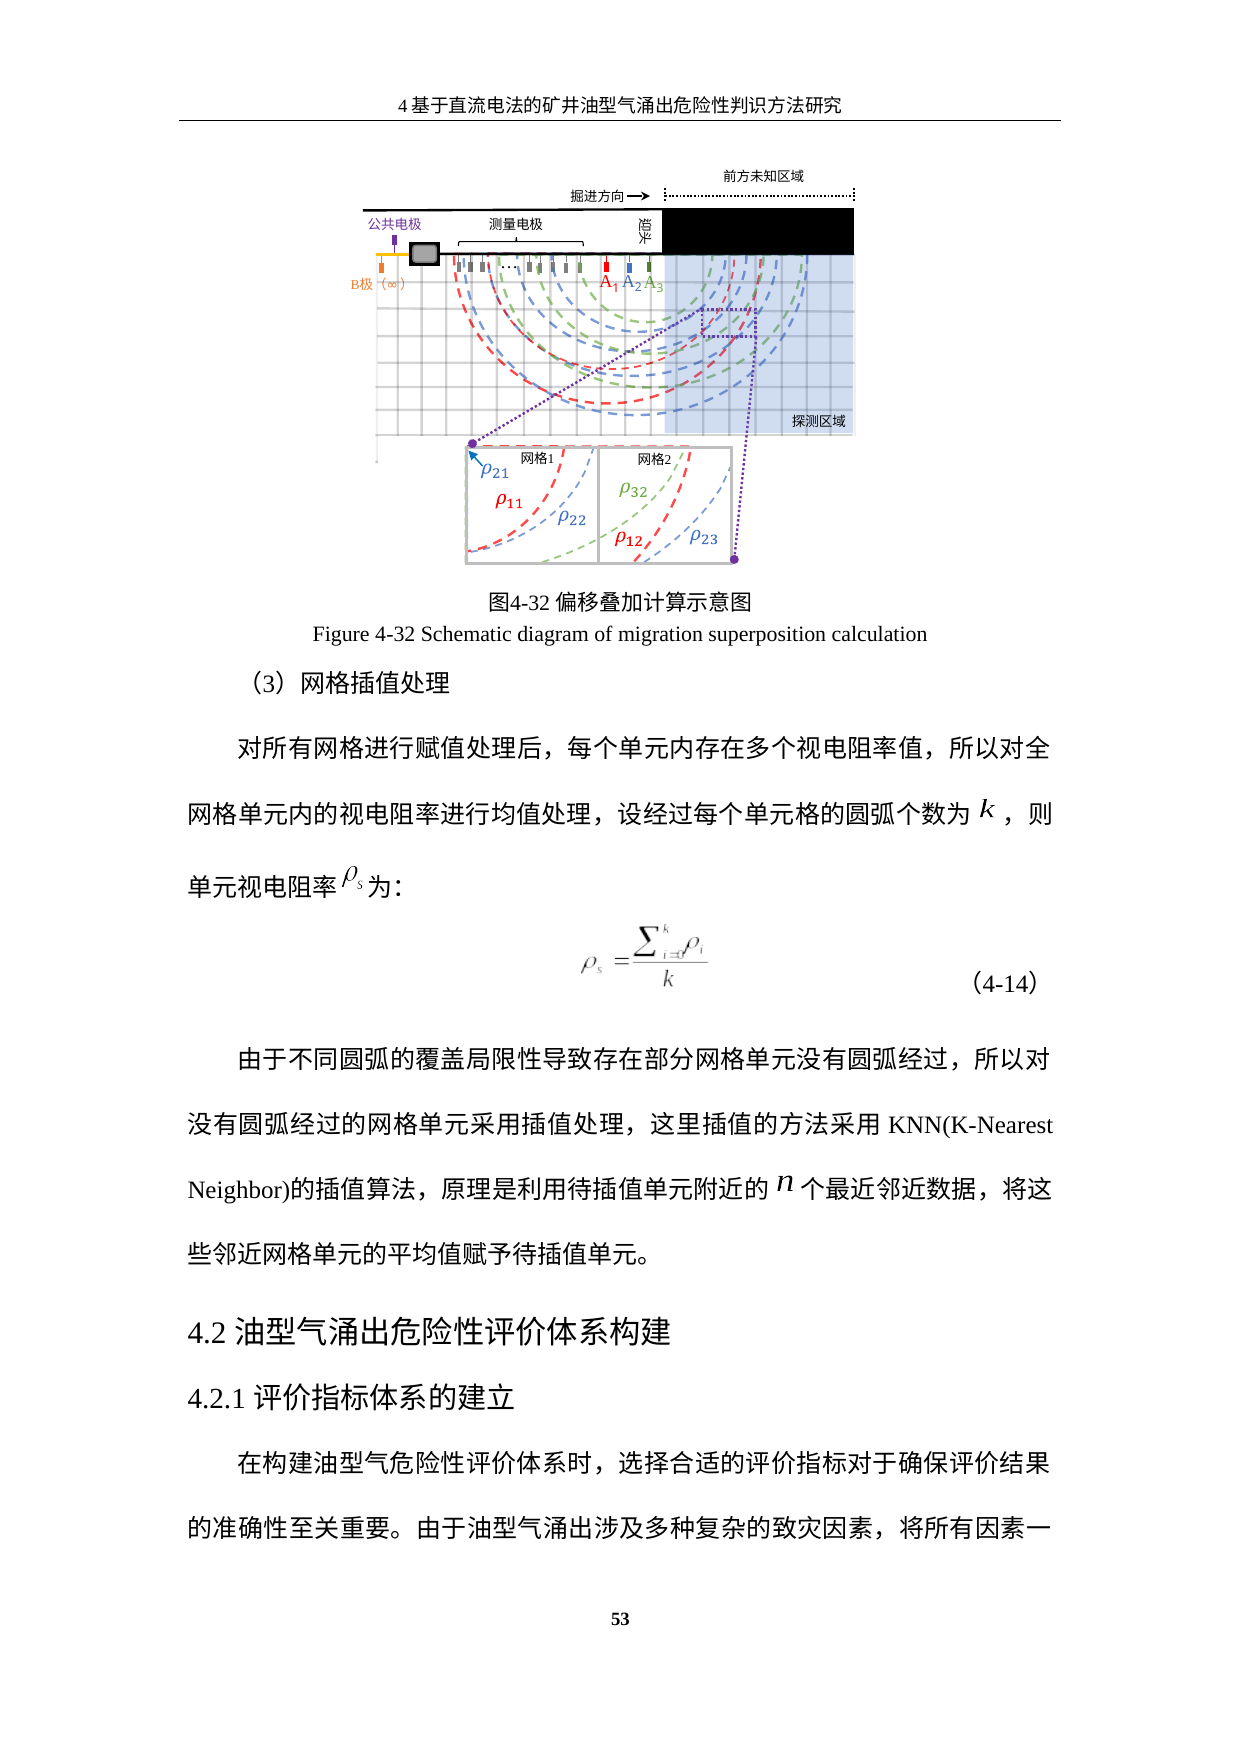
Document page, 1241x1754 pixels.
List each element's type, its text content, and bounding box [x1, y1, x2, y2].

text （3）网格插值处理 [187, 649, 1053, 714]
list 评价指标体系的建立 [187, 1375, 1053, 1417]
list 油型气涌出危险性评价体系构建（Construction of Risk Assessment System for Oil-type Gas Emission） [187, 1298, 1053, 1363]
text 由于不同圆弧的覆盖局限性导致存在部分网格单元没有圆弧经过，所以对没有圆弧经过的网格单元采用插值处理，这里插值的方法采用KNN(K-Nearest Neighbor)的插值算法，原理是利用待插值单元附近的个最近邻近数据，将这些邻近网格单元的平均值赋予待插值单元。 [187, 1025, 1053, 1285]
text 对所有网格进行赋值处理后，每个单元内存在多个视电阻率值，所以对全网格单元内的视电阻率进行均值处理，设经过每个单元格的圆弧个数为，则单元视电阻率为： [187, 714, 1053, 909]
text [187, 1429, 1053, 1559]
